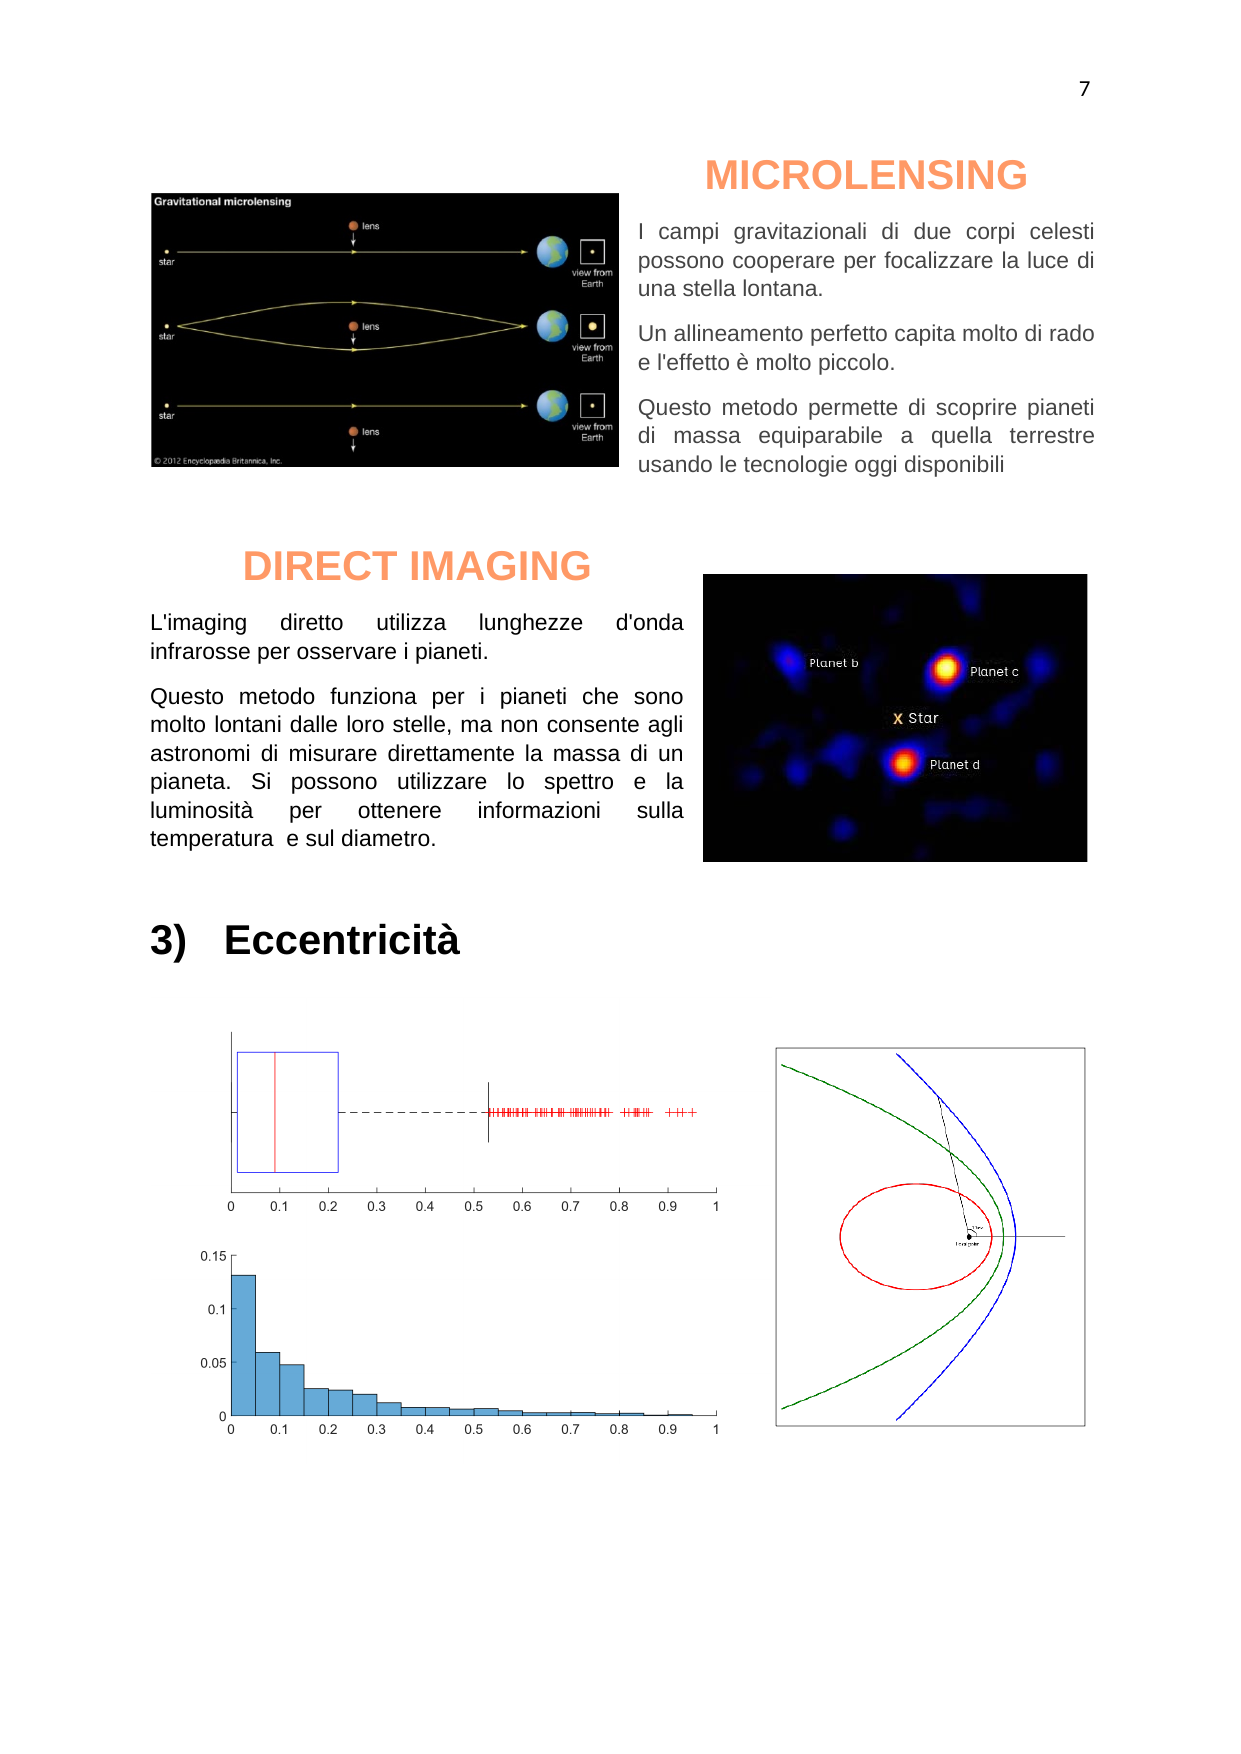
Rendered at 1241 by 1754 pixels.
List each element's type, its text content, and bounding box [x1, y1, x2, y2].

text I campi gravitazionali di due corpi celesti possono cooperare per focalizzare la luce di una stella lontana. [618, 218, 1095, 302]
picture [150, 193, 618, 466]
picture [150, 997, 1088, 1464]
text MICROLENSING [150, 150, 1095, 198]
text Un allineamento perfetto capita molto di rado e l'effetto è molto piccolo. [618, 320, 1095, 375]
list Eccentricità [150, 915, 1095, 963]
picture [703, 574, 1088, 862]
text L'imaging diretto utilizza lunghezze d'onda infrarosse per osservare i pianeti. [150, 609, 703, 664]
text DIRECT IMAGING [150, 541, 1095, 589]
text Questo metodo funziona per i pianeti che sono molto lontani dalle loro stelle, ma non consente agli astronomi di misurare direttamente la massa di un pianeta. Si possono utilizzare lo spettro e la luminosità per ottenere informazioni sulla temperatura e sul diametro. [150, 683, 703, 851]
text Questo metodo permette di scoprire pianeti di massa equiparabile a quella terrestre usando le tecnologie oggi disponibili [150, 394, 1095, 477]
